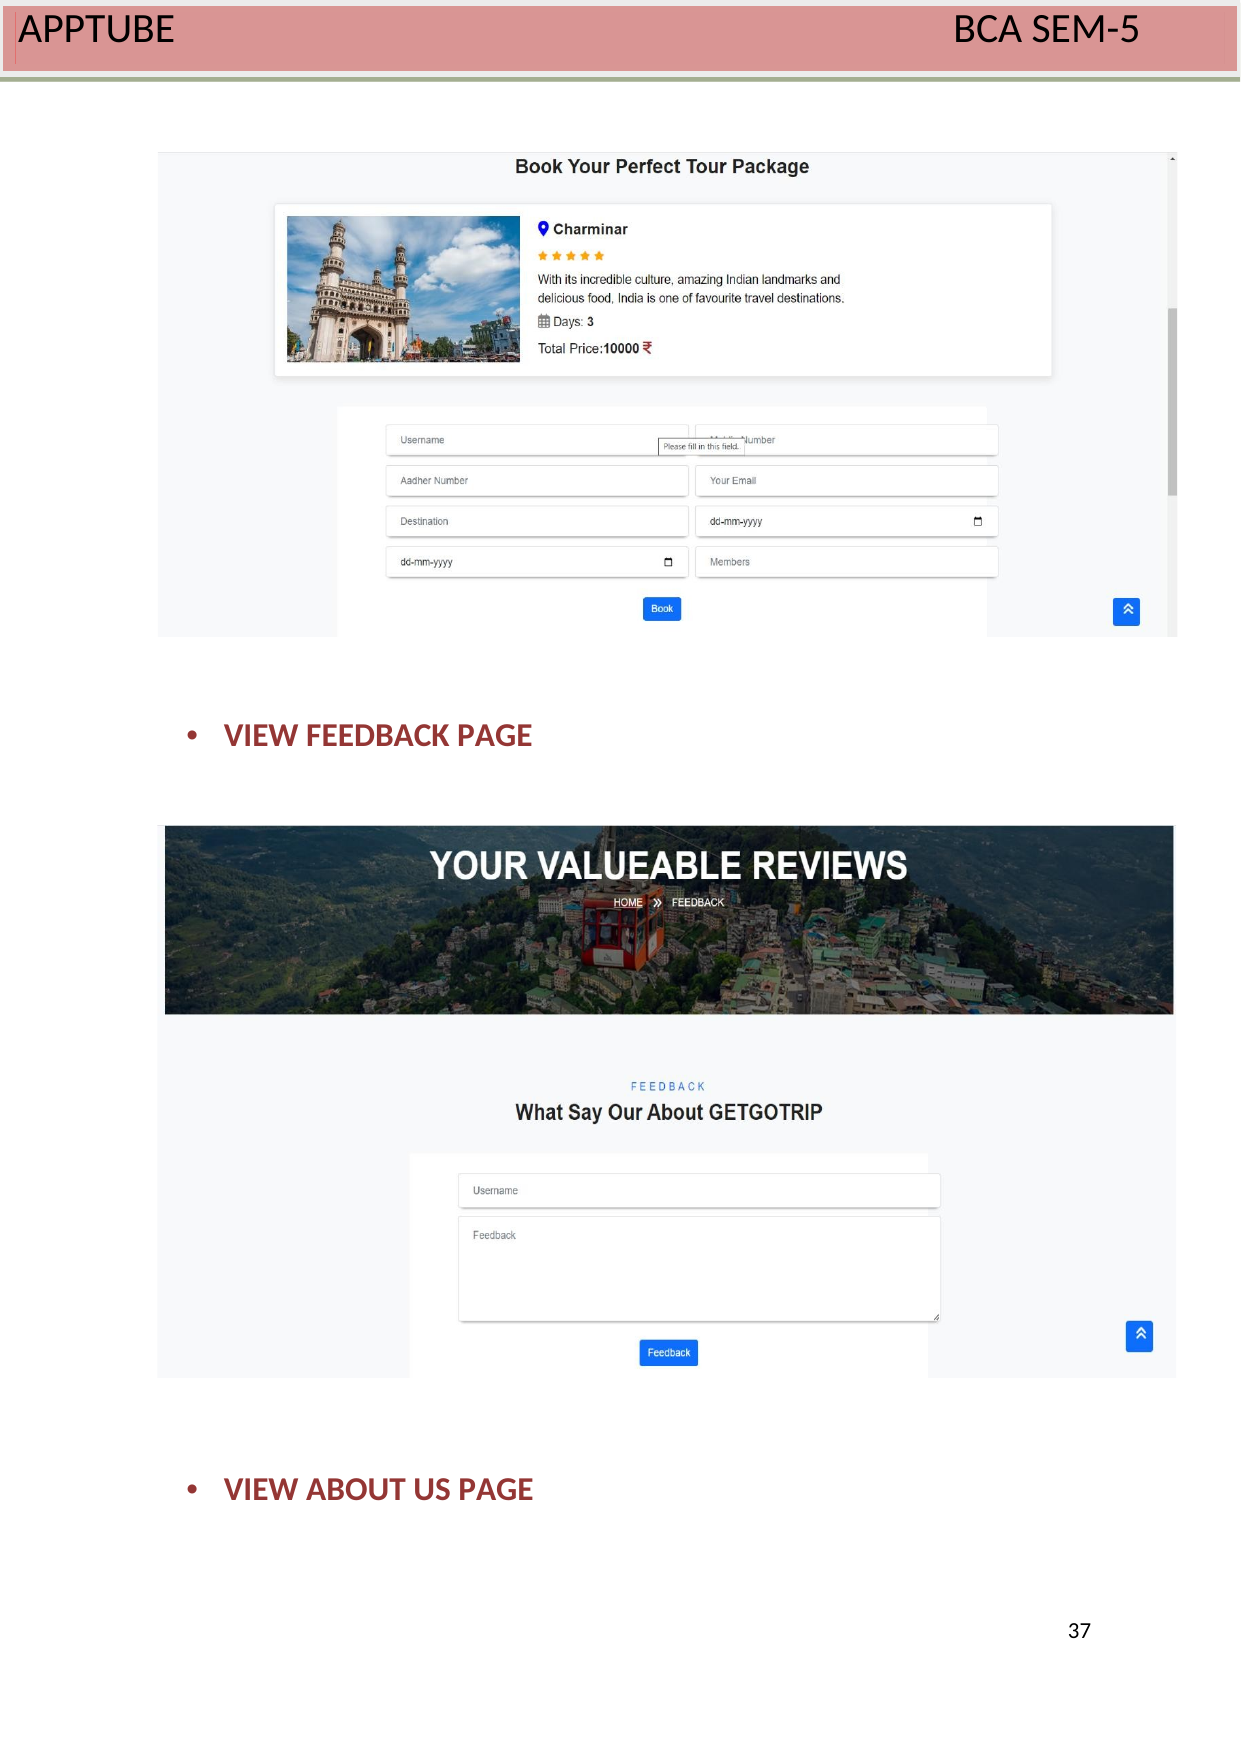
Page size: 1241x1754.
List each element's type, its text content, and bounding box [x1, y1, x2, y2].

picture [3, 12, 1237, 64]
picture [157, 152, 1178, 637]
picture [157, 825, 1177, 1378]
list VIEW ABOUT US PAGE [186, 1468, 1197, 1509]
list VIEW FEEDBACK PAGE [186, 714, 1197, 755]
picture [0, 77, 1241, 82]
